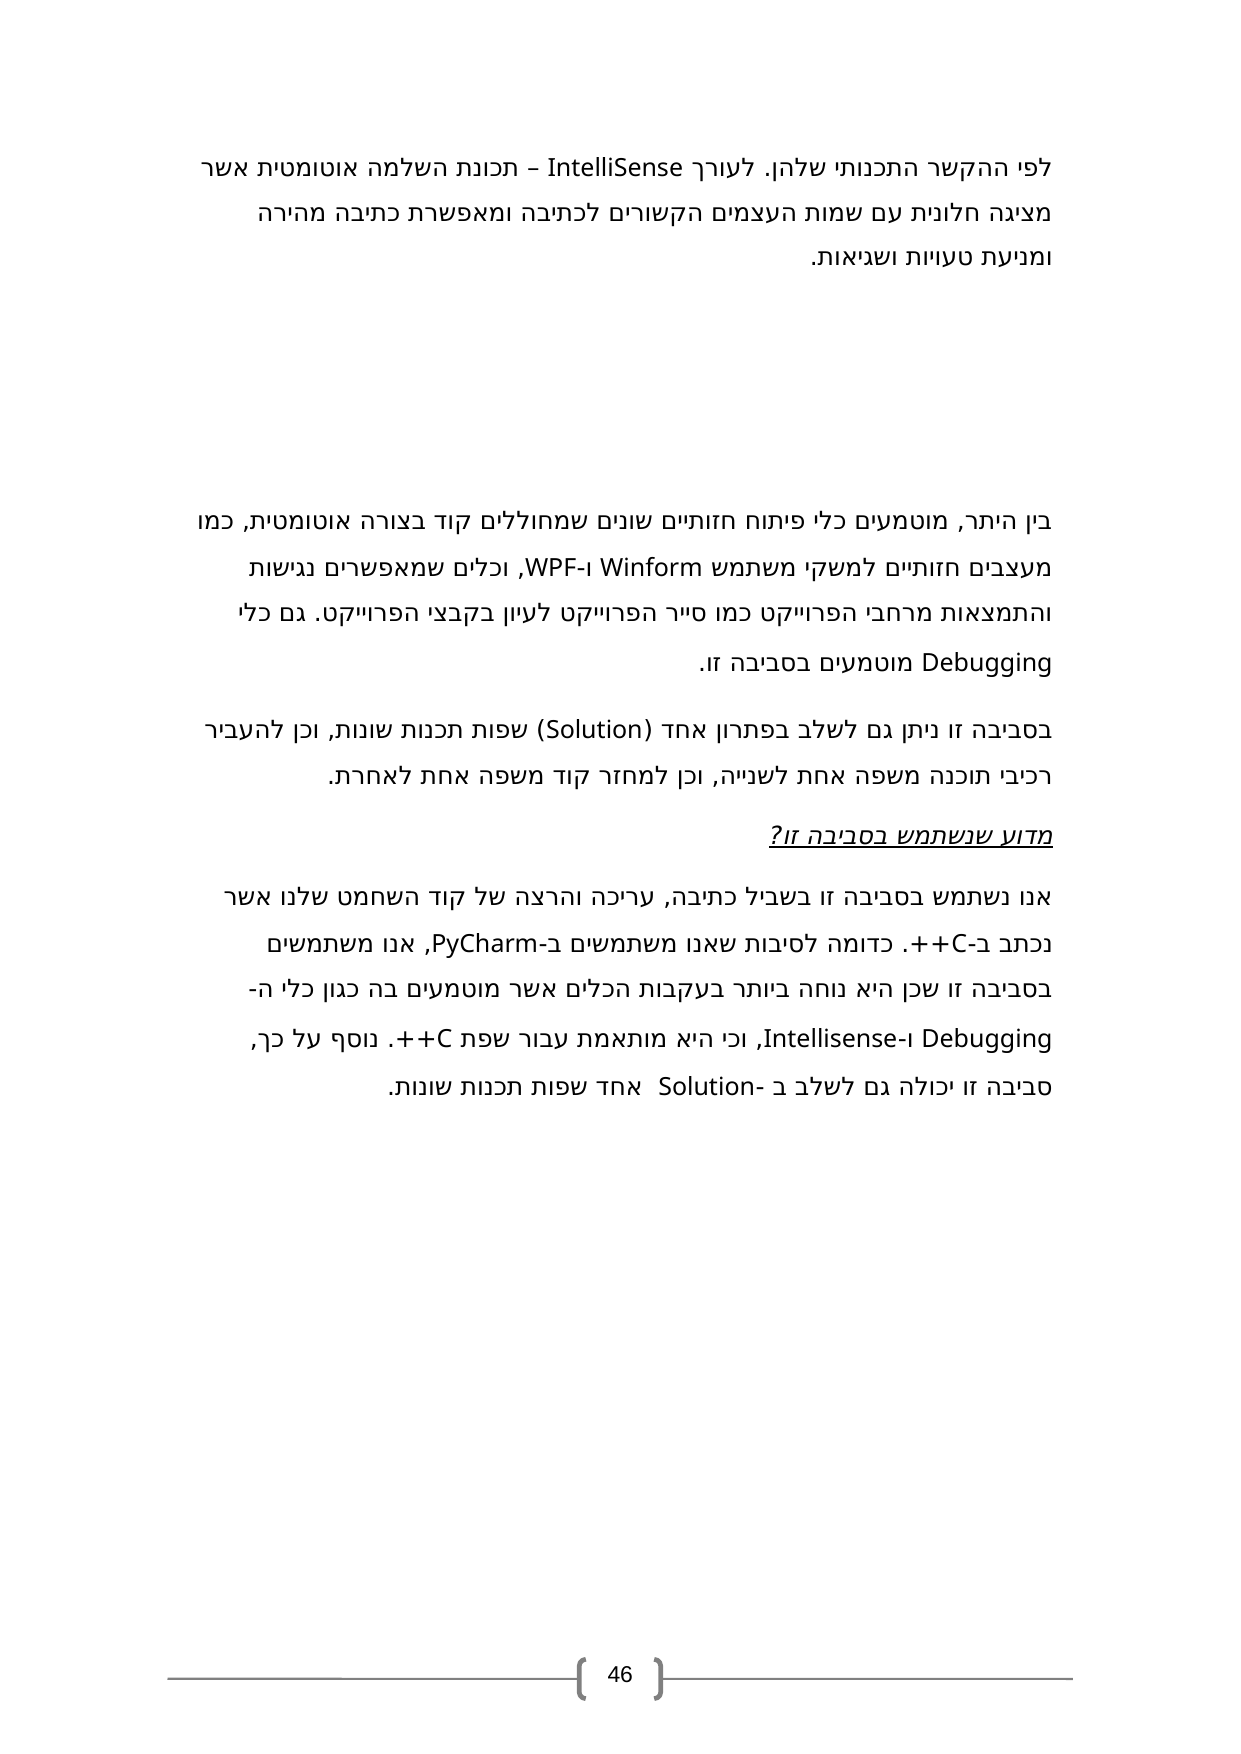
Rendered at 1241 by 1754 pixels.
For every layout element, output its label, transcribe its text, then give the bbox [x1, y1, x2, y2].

text מדוע שנשתמש בסביבה זו? [187, 821, 1053, 850]
text בין היתר, מוטמעים כלי פיתוח חזותיים שונים שמחוללים קוד בצורה אוטומטית, כמו מעצבים חזותיים למשקי משתמש Winform ו-WPF, וכלים שמאפשרים נגישות והתמצאות מרחבי הפרוייקט כמו סייר הפרוייקט לעיון בקבצי הפרוייקט. גם כלי Debugging מוטמעים בסביבה זו. [187, 506, 1053, 678]
text בסביבה זו ניתן גם לשלב בפתרון אחד (Solution) שפות תכנות שונות, וכן להעביר רכיבי תוכנה משפה אחת לשנייה, וכן למחזר קוד משפה אחת לאחרת. [187, 712, 1053, 790]
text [187, 150, 1053, 272]
text אנו נשתמש בסביבה זו בשביל כתיבה, עריכה והרצה של קוד השחמט שלנו אשר נכתב ב-C++. כדומה לסיבות שאנו משתמשים ב-PyCharm, אנו משתמשים בסביבה זו שכן היא נוחה ביותר בעקבות הכלים אשר מוטמעים בה כגון כלי ה-Debugging ו-Intellisense, וכי היא מותאמת עבור שפת C++. נוסף על כך, סביבה זו יכולה גם לשלב ב -Solution אחד שפות תכנות שונות. [187, 882, 1053, 1103]
